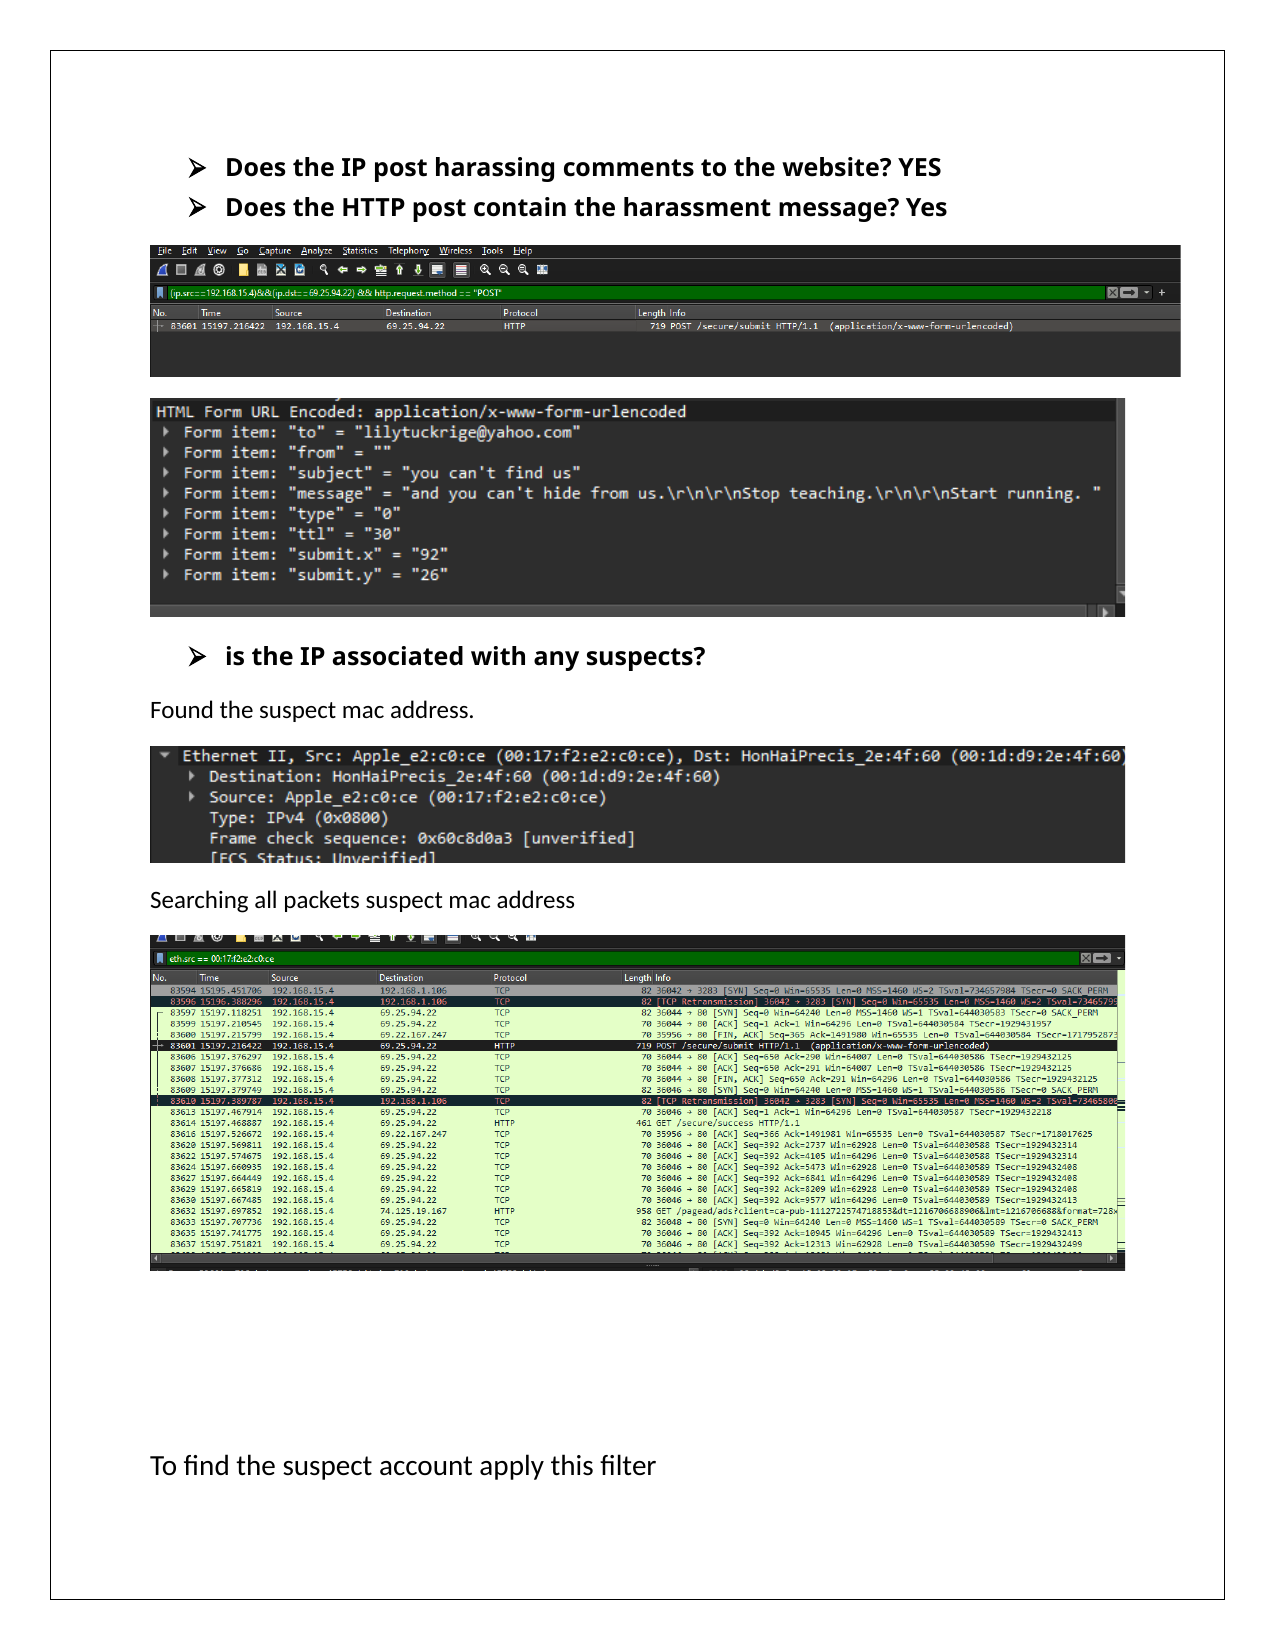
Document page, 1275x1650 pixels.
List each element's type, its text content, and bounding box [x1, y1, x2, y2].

text Searching all packets suspect mac address [150, 884, 1125, 914]
list is the IP associated with any suspects? [187, 638, 1125, 673]
list Does the IP post harassing comments to the website? YES [187, 150, 1125, 184]
picture [150, 245, 1181, 377]
picture [150, 746, 1125, 863]
picture [150, 398, 1125, 617]
text Found the suspect mac address. [150, 694, 1125, 725]
text To find the suspect account apply this filter [150, 1447, 1125, 1483]
picture [150, 935, 1125, 1271]
list Does the HTTP post contain the harassment message? Yes [187, 189, 1125, 223]
